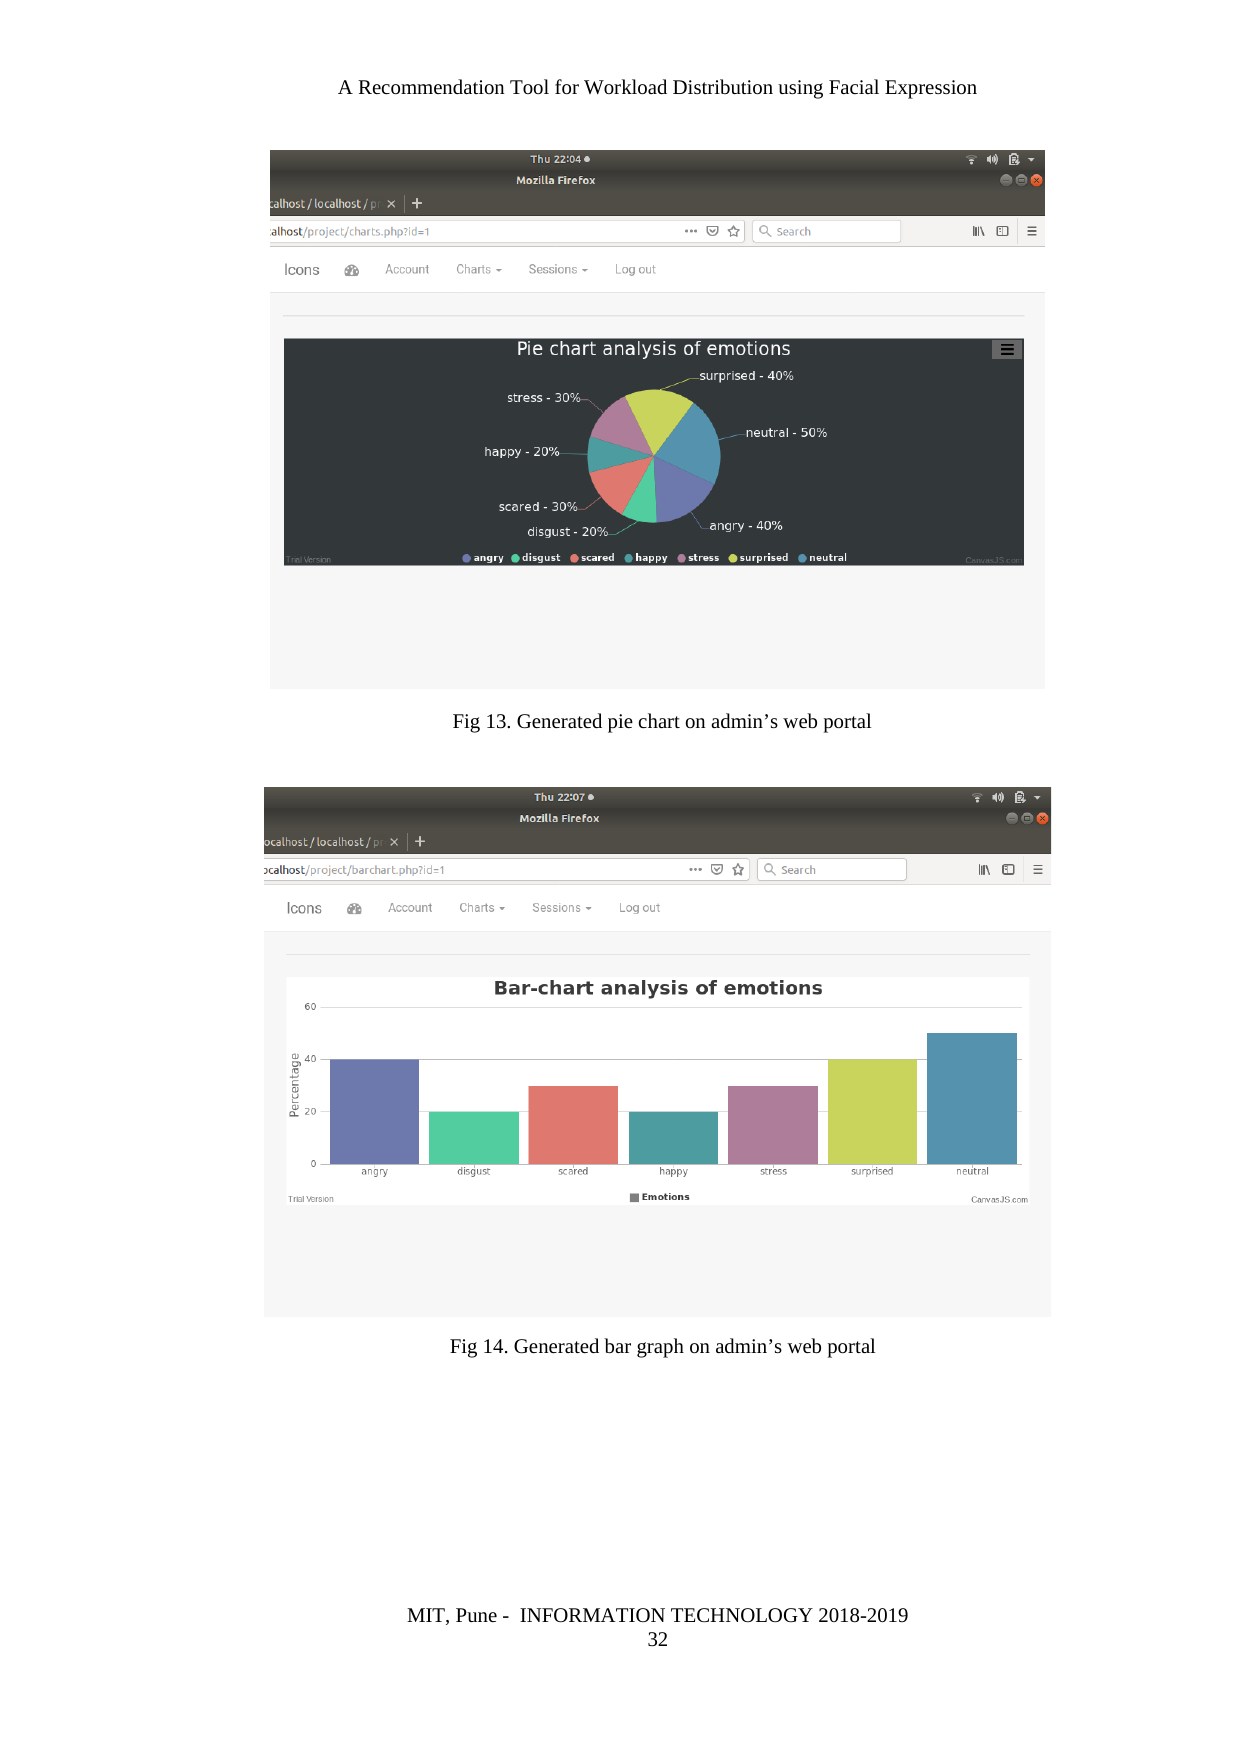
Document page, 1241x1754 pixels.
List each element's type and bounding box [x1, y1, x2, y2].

picture [270, 150, 1045, 689]
picture [264, 787, 1052, 1317]
